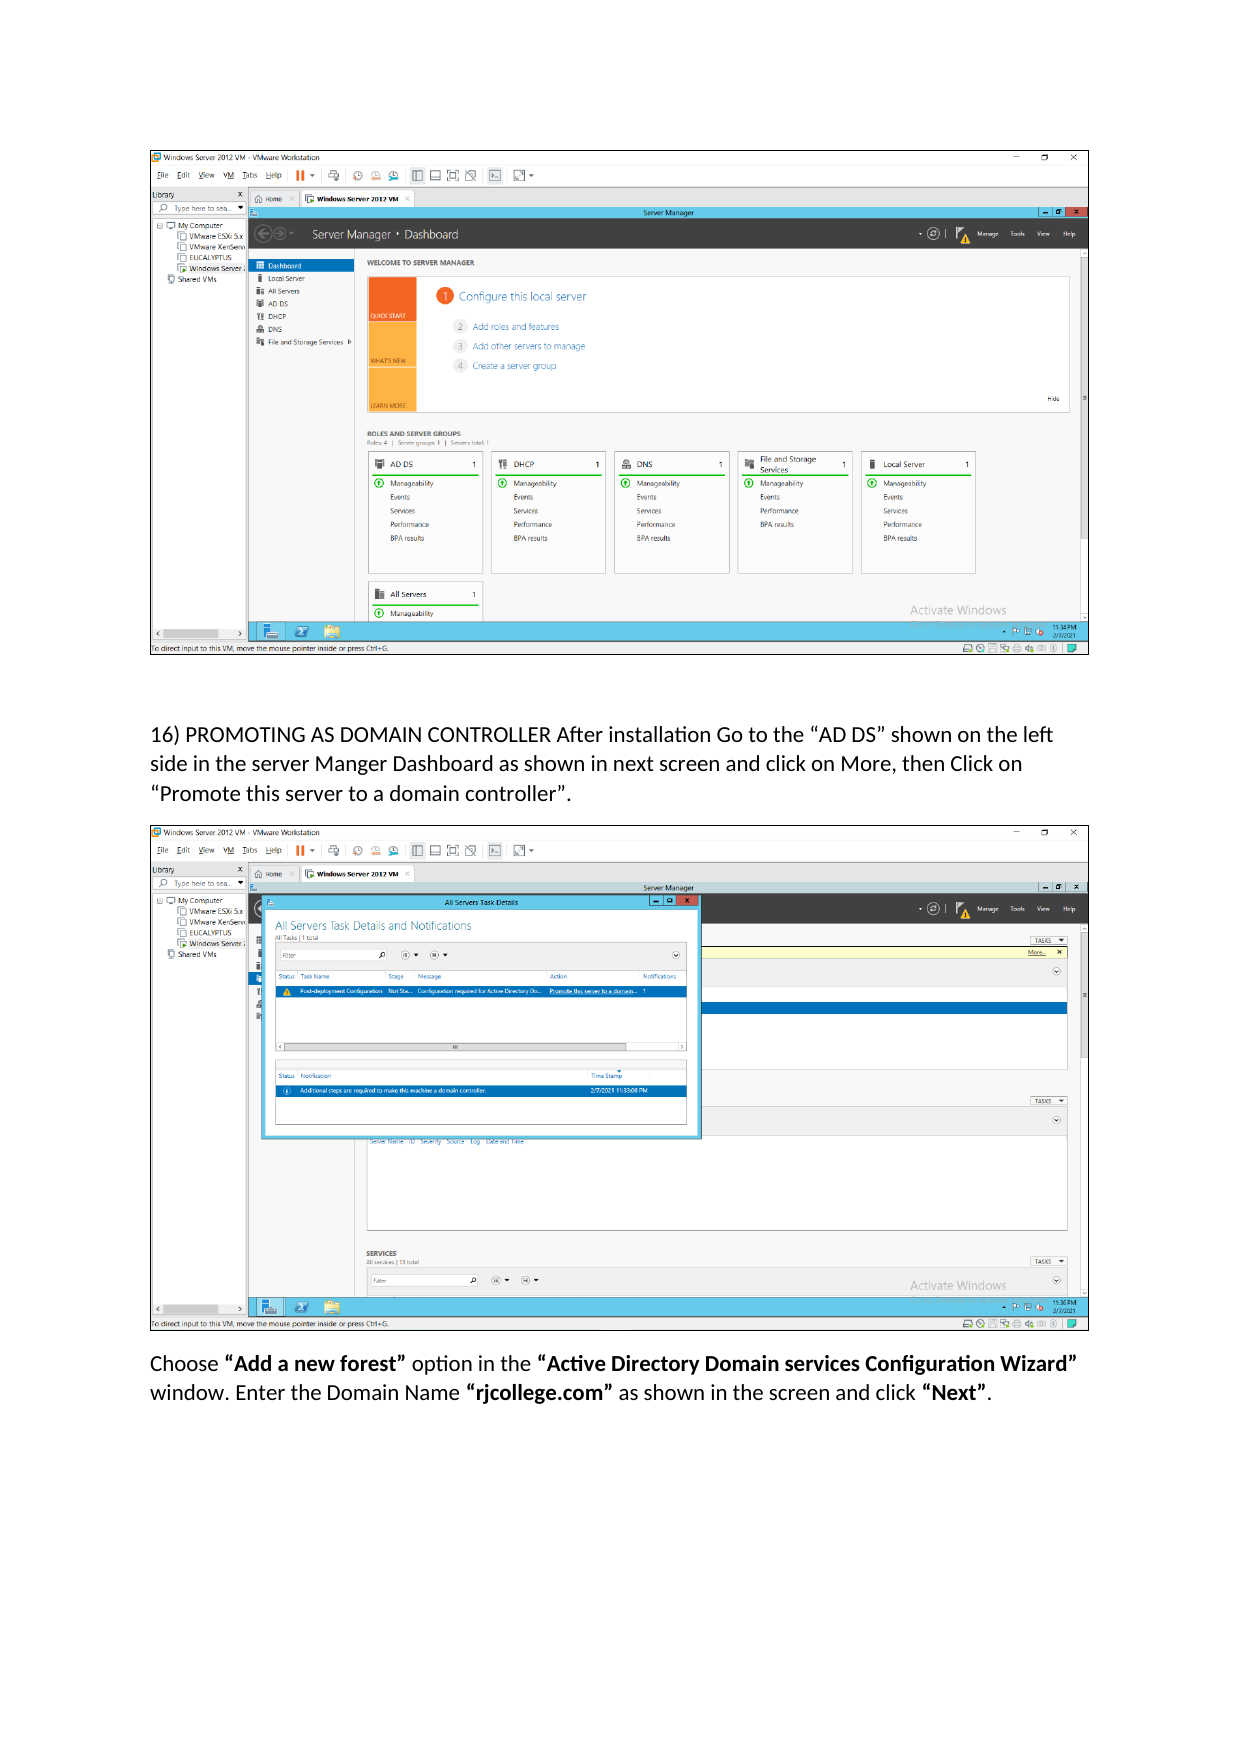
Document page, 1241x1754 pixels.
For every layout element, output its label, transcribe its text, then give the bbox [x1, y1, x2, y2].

text 16) PROMOTING AS DOMAIN CONTROLLER After installation Go to the “AD DS” shown on the left side in the server Manger Dashboard as shown in next screen and click on More, then Click on “Promote this server to a domain controller”. [150, 720, 1090, 807]
picture [151, 151, 1088, 654]
picture [151, 826, 1088, 1330]
text Choose “Add a new forest” option in the “Active Directory Domain services Configuration Wizard” window. Enter the Domain Name “rjcollege.com” as shown in the screen and click “Next”. [150, 1349, 1090, 1406]
